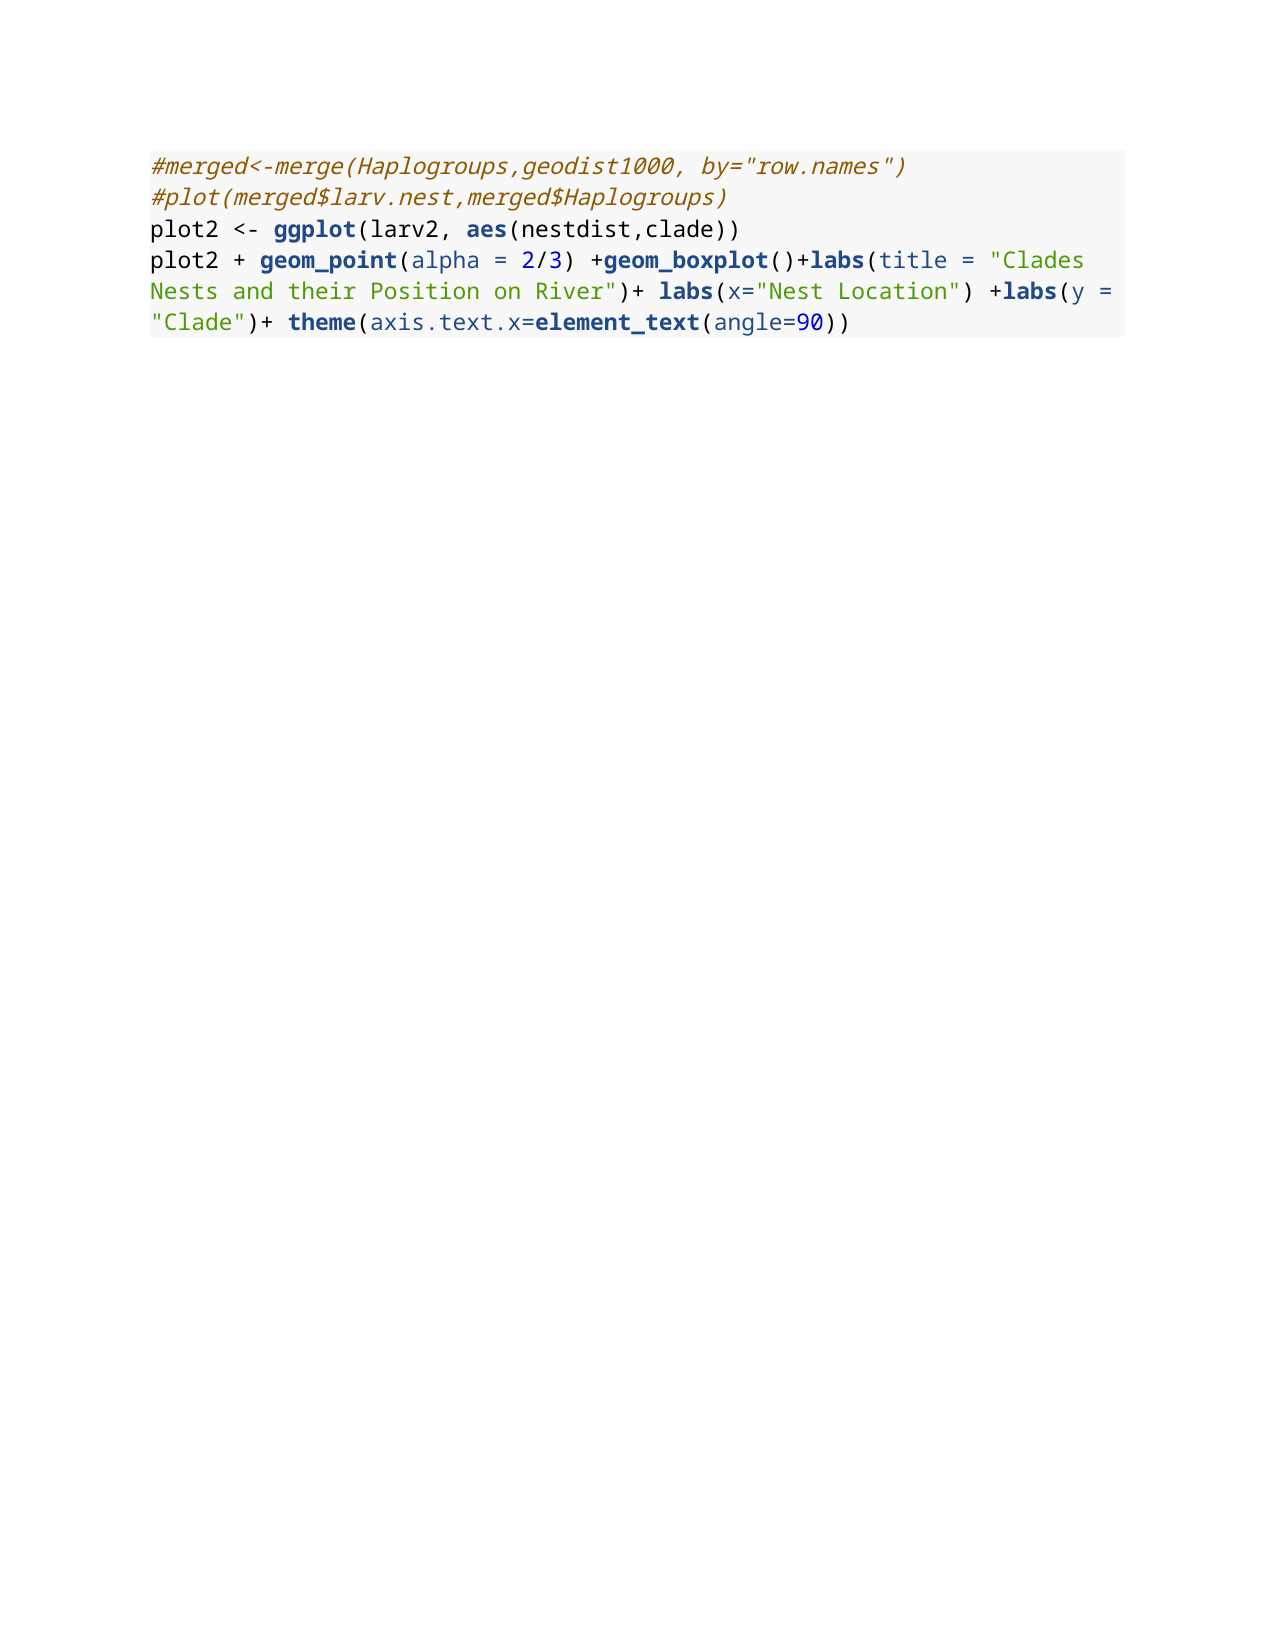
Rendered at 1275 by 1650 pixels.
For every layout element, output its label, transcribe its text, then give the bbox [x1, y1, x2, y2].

text #merged<-merge(Haplogroups,geodist1000, by="row.names") #plot(merged$larv.nest,merged$Haplogroups) plot2 <- ggplot(larv2, aes(nestdist,clade)) plot2 + geom_point(alpha = 2/3) +geom_boxplot()+labs(title = "Clades Nests and their Position on River")+ labs(x="Nest Location") +labs(y = "Clade")+ theme(axis.text.x=element_text(angle=90)) [150, 150, 1125, 337]
